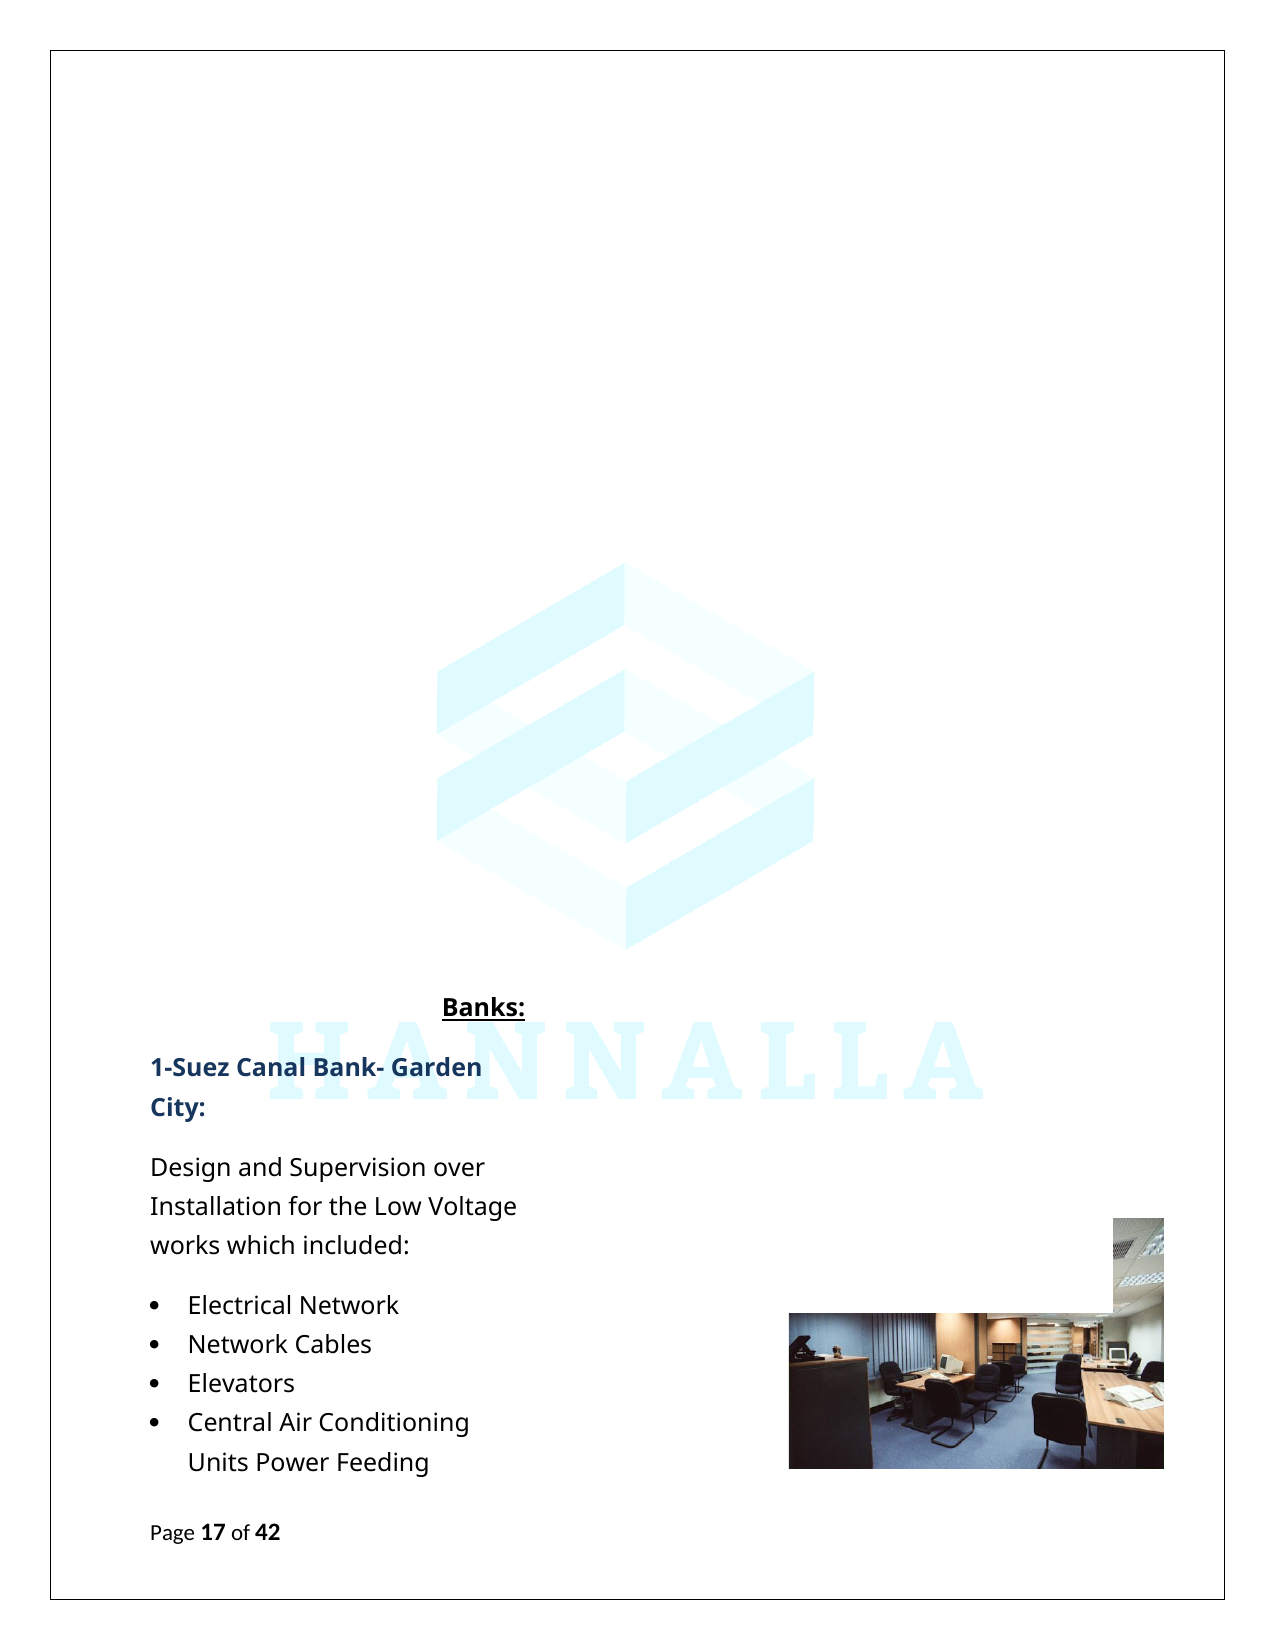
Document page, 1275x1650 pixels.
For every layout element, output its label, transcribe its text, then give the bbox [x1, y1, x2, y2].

text 1-Suez Canal Bank- Garden City: [150, 1050, 525, 1123]
list Elevators [150, 1366, 525, 1400]
list Central Air Conditioning Units Power Feeding [150, 1405, 525, 1478]
list Network Cables [150, 1327, 525, 1361]
list Electrical Network [150, 1287, 525, 1322]
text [150, 1149, 525, 1262]
text Banks: [150, 990, 525, 1024]
picture [788, 1218, 1164, 1469]
